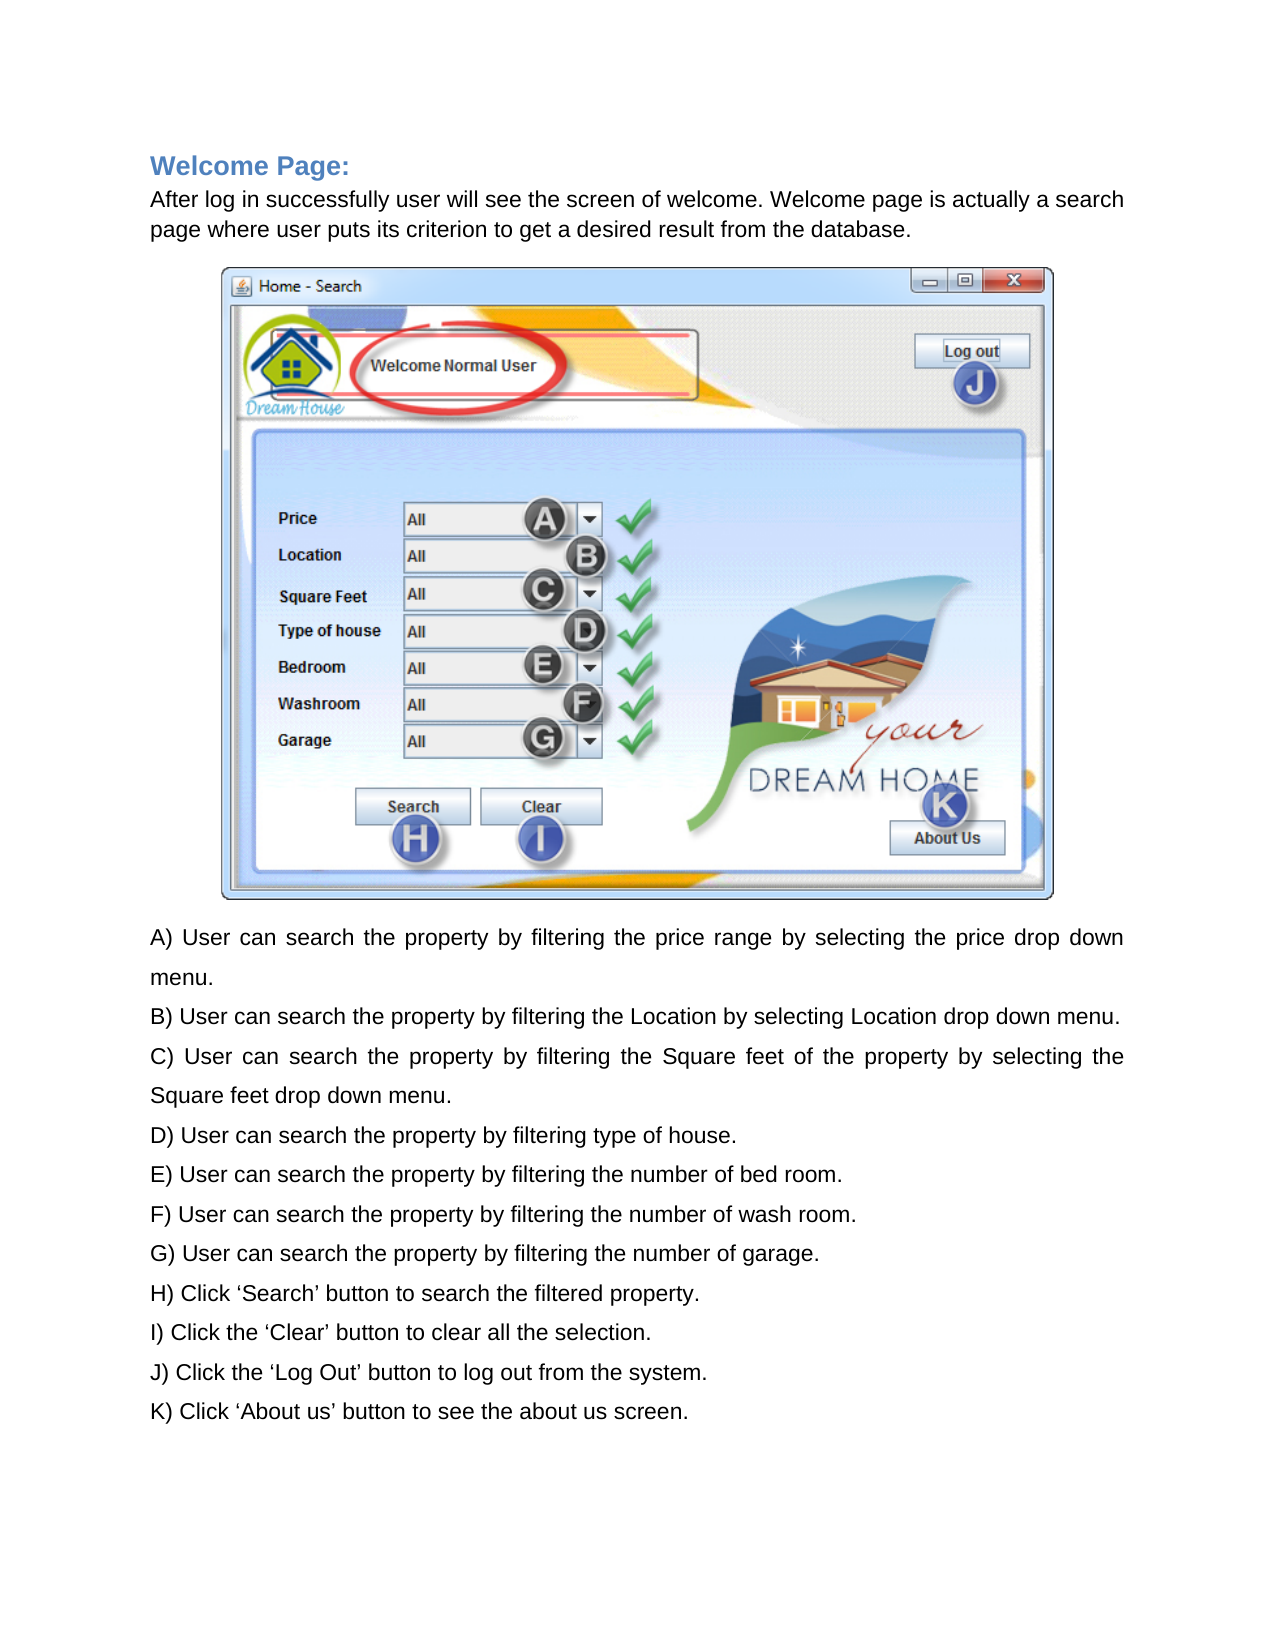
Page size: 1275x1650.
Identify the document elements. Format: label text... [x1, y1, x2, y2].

text After log in successfully user will see the screen of welcome. Welcome page is actually a search page where user puts its criterion to get a desired result from the database. [150, 186, 1125, 242]
text H) Click ‘Search’ button to search the filtered property. [150, 1279, 1125, 1306]
text G) User can search the property by filtering the number of garage. [150, 1240, 1125, 1266]
text C) User can search the property by filtering the Square feet of the property by selecting the Square feet drop down menu. [150, 1043, 1125, 1108]
text A) User can search the property by filtering the price range by selecting the price drop down menu. [150, 924, 1125, 990]
text K) Click ‘About us’ button to see the about us screen. [150, 1398, 1125, 1424]
text E) User can search the property by filtering the number of bed room. [150, 1161, 1125, 1187]
text J) Click the ‘Log Out’ button to log out from the system. [150, 1358, 1125, 1385]
text D) User can search the property by filtering type of house. [150, 1122, 1125, 1148]
text I) Click the ‘Clear’ button to clear all the selection. [150, 1319, 1125, 1345]
picture [221, 267, 1054, 900]
subtitle Welcome Page: [150, 150, 1125, 181]
text F) User can search the property by filtering the number of wash room. [150, 1201, 1125, 1227]
text B) User can search the property by filtering the Location by selecting Location drop down menu. [150, 1003, 1125, 1029]
